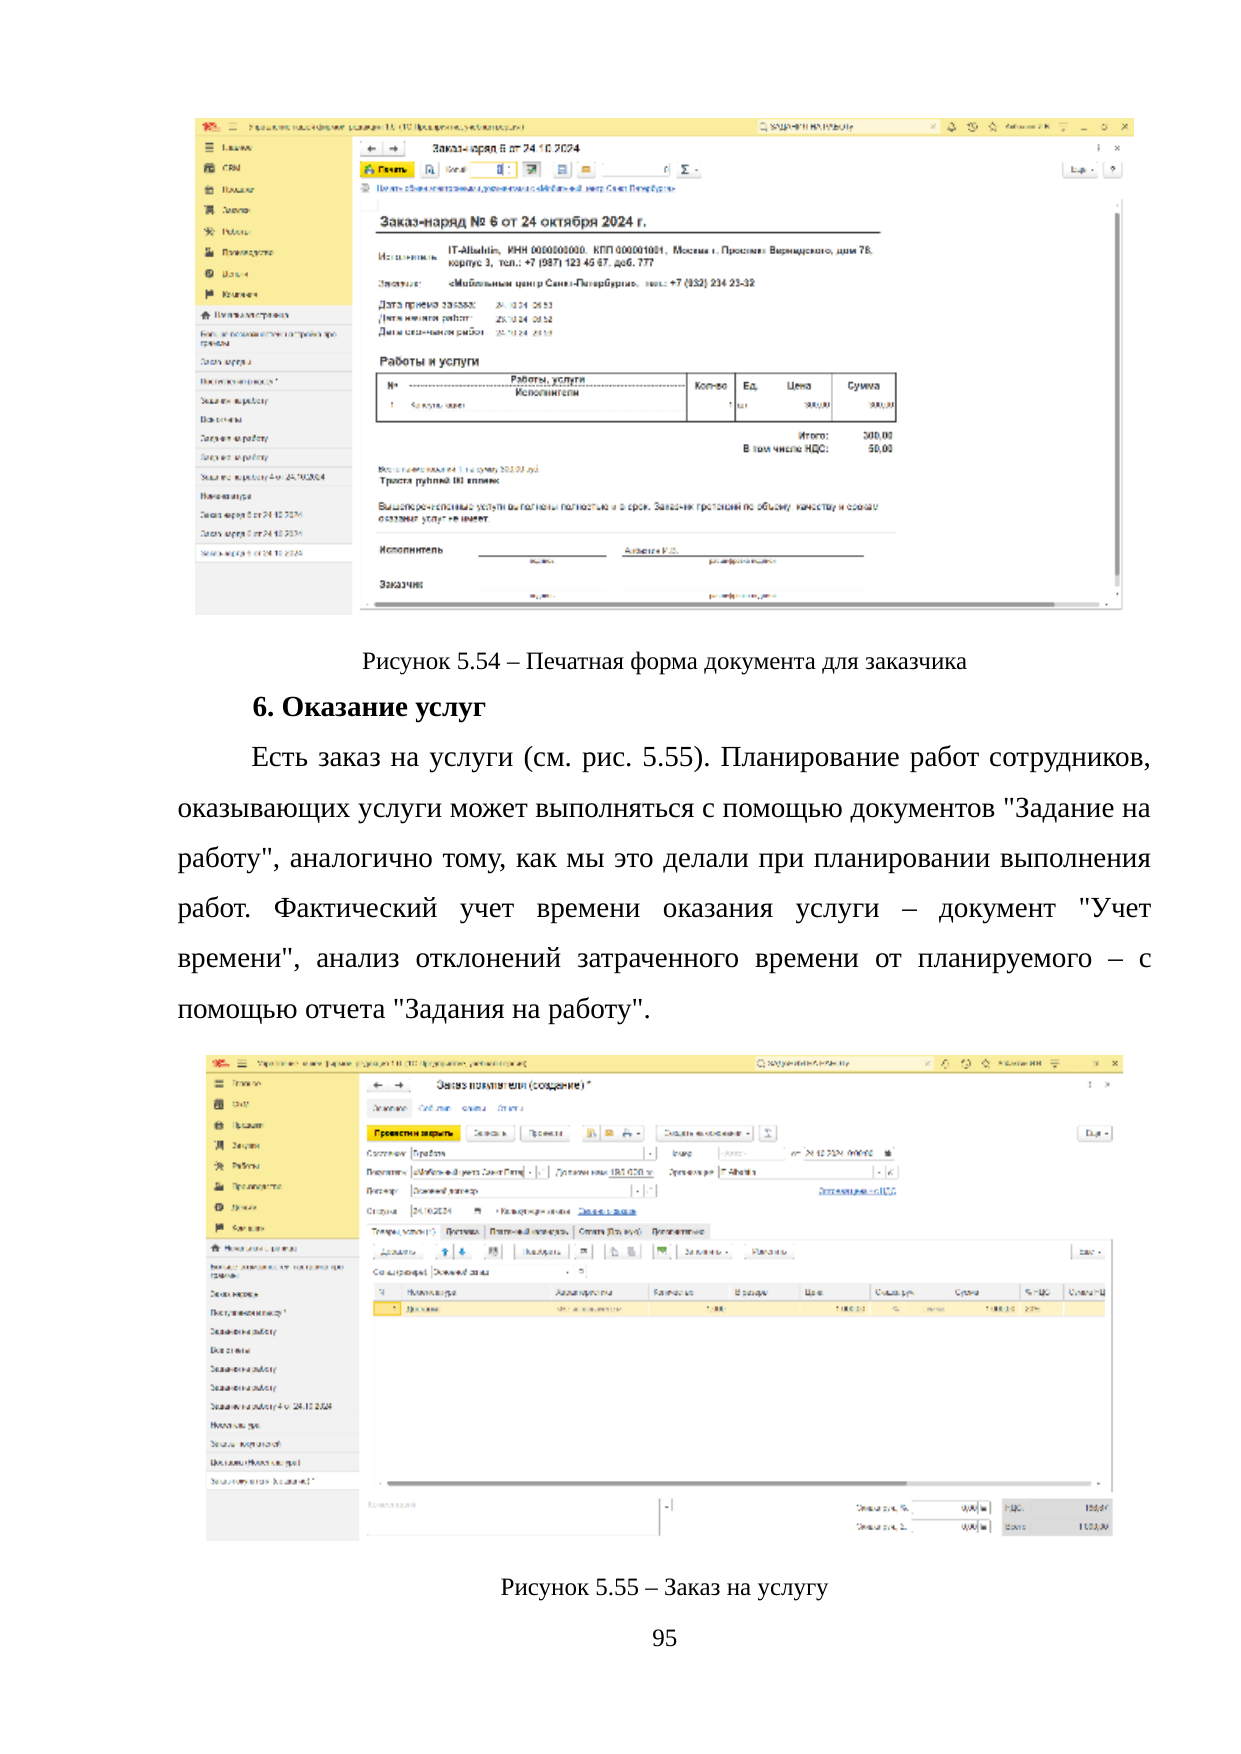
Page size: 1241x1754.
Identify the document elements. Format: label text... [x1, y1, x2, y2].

text Есть заказ на услуги (см. рис. 5.55). Планирование работ сотрудников, оказывающих услуги может выполняться с помощью документов "Задание на работу", аналогично тому, как мы это делали при планировании выполнения работ. Фактический учет времени оказания услуги – документ "Учет времени", анализ отклонений затраченного времени от планируемого – с помощью отчета "Задания на работу". [177, 739, 1152, 1024]
text Рисунок 5.54 – Печатная форма документа для заказчика [177, 646, 1152, 675]
picture [205, 1055, 1124, 1541]
text Рисунок 5.55 – Заказ на услугу [177, 1572, 1152, 1601]
subtitle 6. Оказание услуг [252, 689, 1152, 723]
picture [195, 118, 1134, 615]
